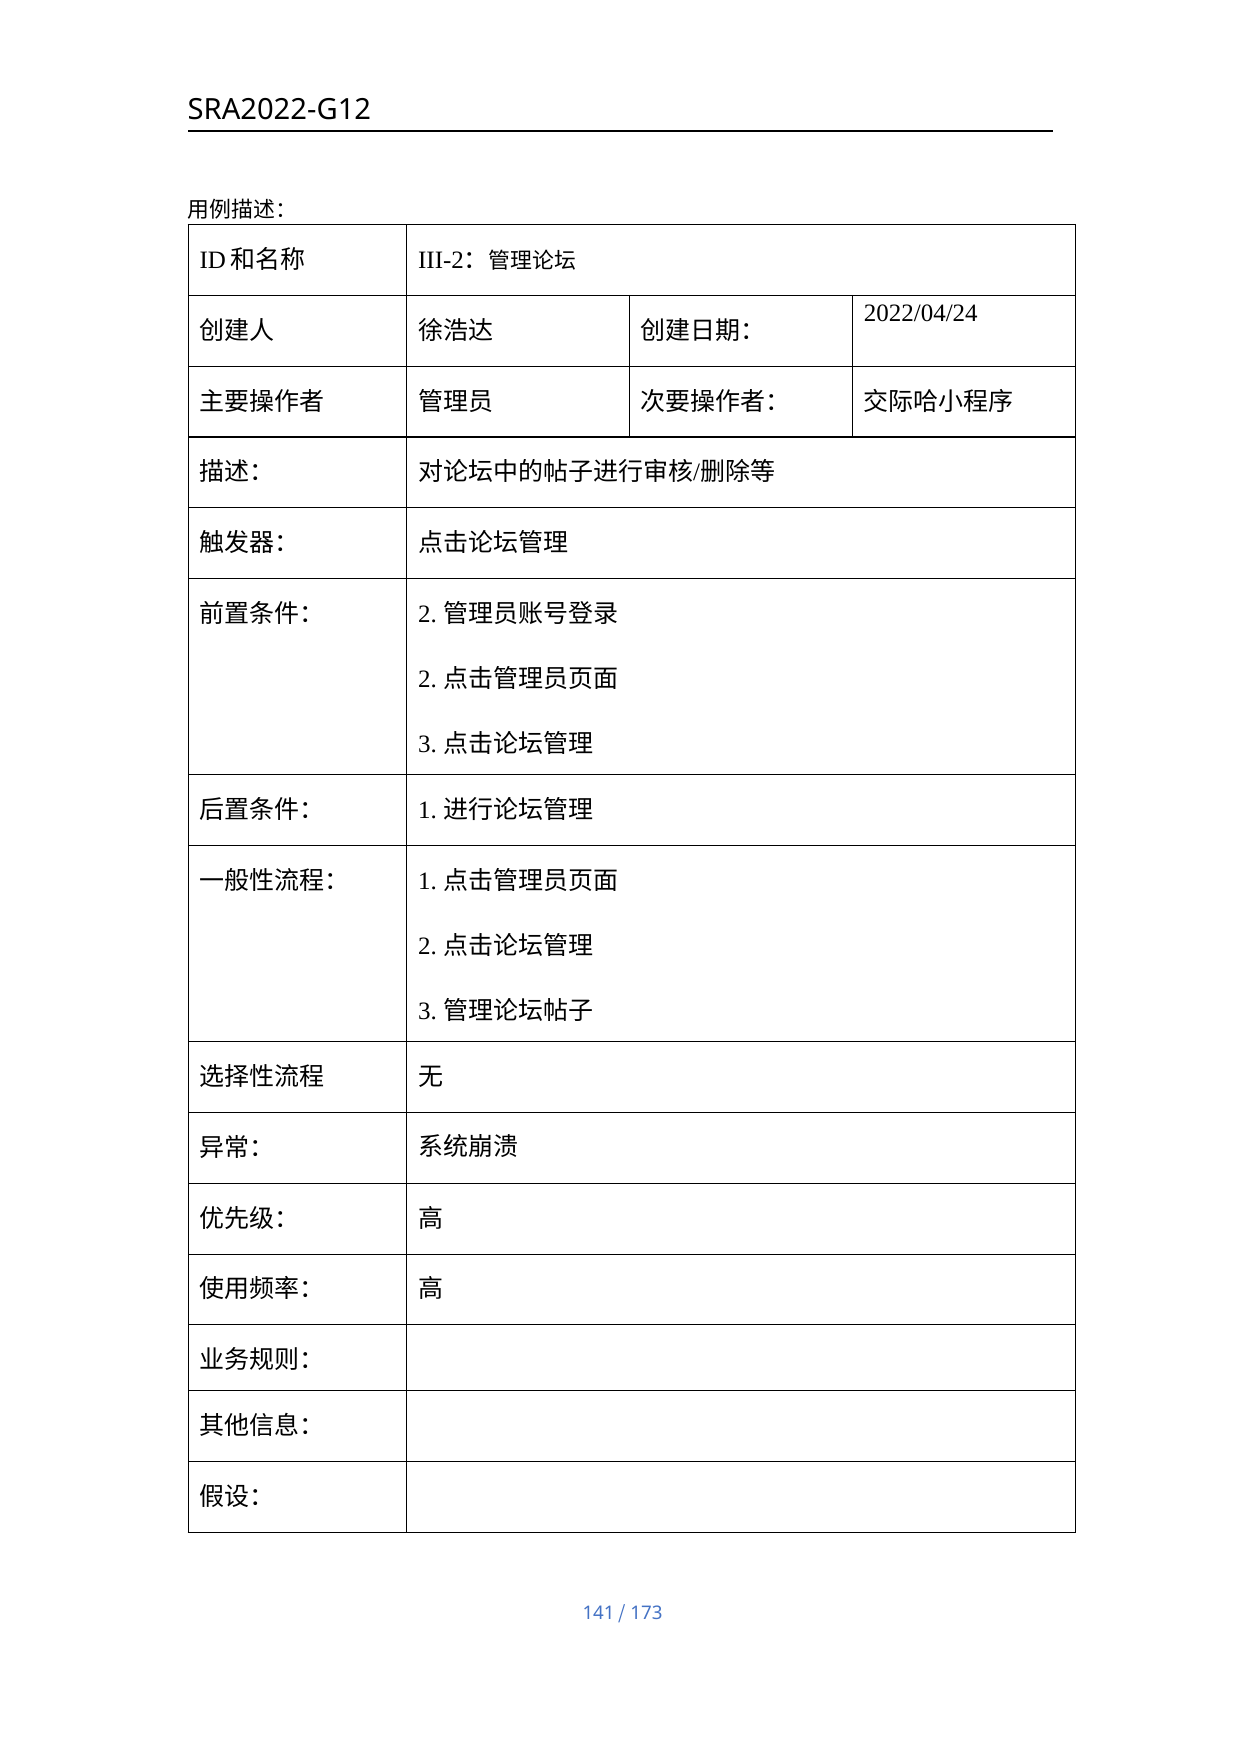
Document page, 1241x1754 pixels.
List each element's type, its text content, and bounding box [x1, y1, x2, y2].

table_cell 假设： [189, 1462, 406, 1532]
table_cell 交际哈小程序 [853, 367, 1075, 436]
table_cell 选择性流程 [189, 1042, 406, 1112]
table_cell 无 [407, 1042, 1075, 1112]
table_cell 创建人 [189, 296, 406, 366]
table_header III-2：管理论坛 [407, 225, 1075, 295]
table_cell 1. 进行论坛管理 [407, 775, 1075, 845]
table_cell 使用频率： [189, 1255, 406, 1324]
table_cell 一般性流程： [189, 846, 406, 1041]
table_header ID和名称 [189, 225, 406, 295]
table_cell 优先级： [189, 1184, 406, 1253]
table_cell 系统崩溃 [407, 1113, 1075, 1183]
table_cell 2022/04/24 [853, 296, 1075, 366]
table_cell 异常： [189, 1113, 406, 1183]
table_cell 业务规则： [189, 1325, 406, 1390]
table_cell [407, 1462, 1075, 1532]
table_cell 描述： [189, 438, 406, 507]
table_cell 创建日期： [630, 296, 852, 366]
text 用例描述： [187, 191, 1053, 224]
table_cell 对论坛中的帖子进行审核/删除等 [407, 438, 1075, 507]
table_cell 前置条件： [189, 579, 406, 774]
table_cell 管理员账号登录 2. 点击管理员页面 3. 点击论坛管理 [407, 579, 1075, 774]
table_cell 点击论坛管理 [407, 508, 1075, 578]
table_cell 高 [407, 1255, 1075, 1324]
table_cell [407, 1391, 1075, 1461]
table_cell 管理员 [407, 367, 629, 436]
table_cell [407, 1325, 1075, 1390]
table_cell 其他信息： [189, 1391, 406, 1461]
table_cell 主要操作者 [189, 367, 406, 436]
table_cell 徐浩达 [407, 296, 629, 366]
table_cell 触发器： [189, 508, 406, 578]
table_cell 后置条件： [189, 775, 406, 845]
table_cell 1. 点击管理员页面 2. 点击论坛管理 3. 管理论坛帖子 [407, 846, 1075, 1041]
table_cell 高 [407, 1184, 1075, 1253]
table_cell 次要操作者： [630, 367, 852, 436]
